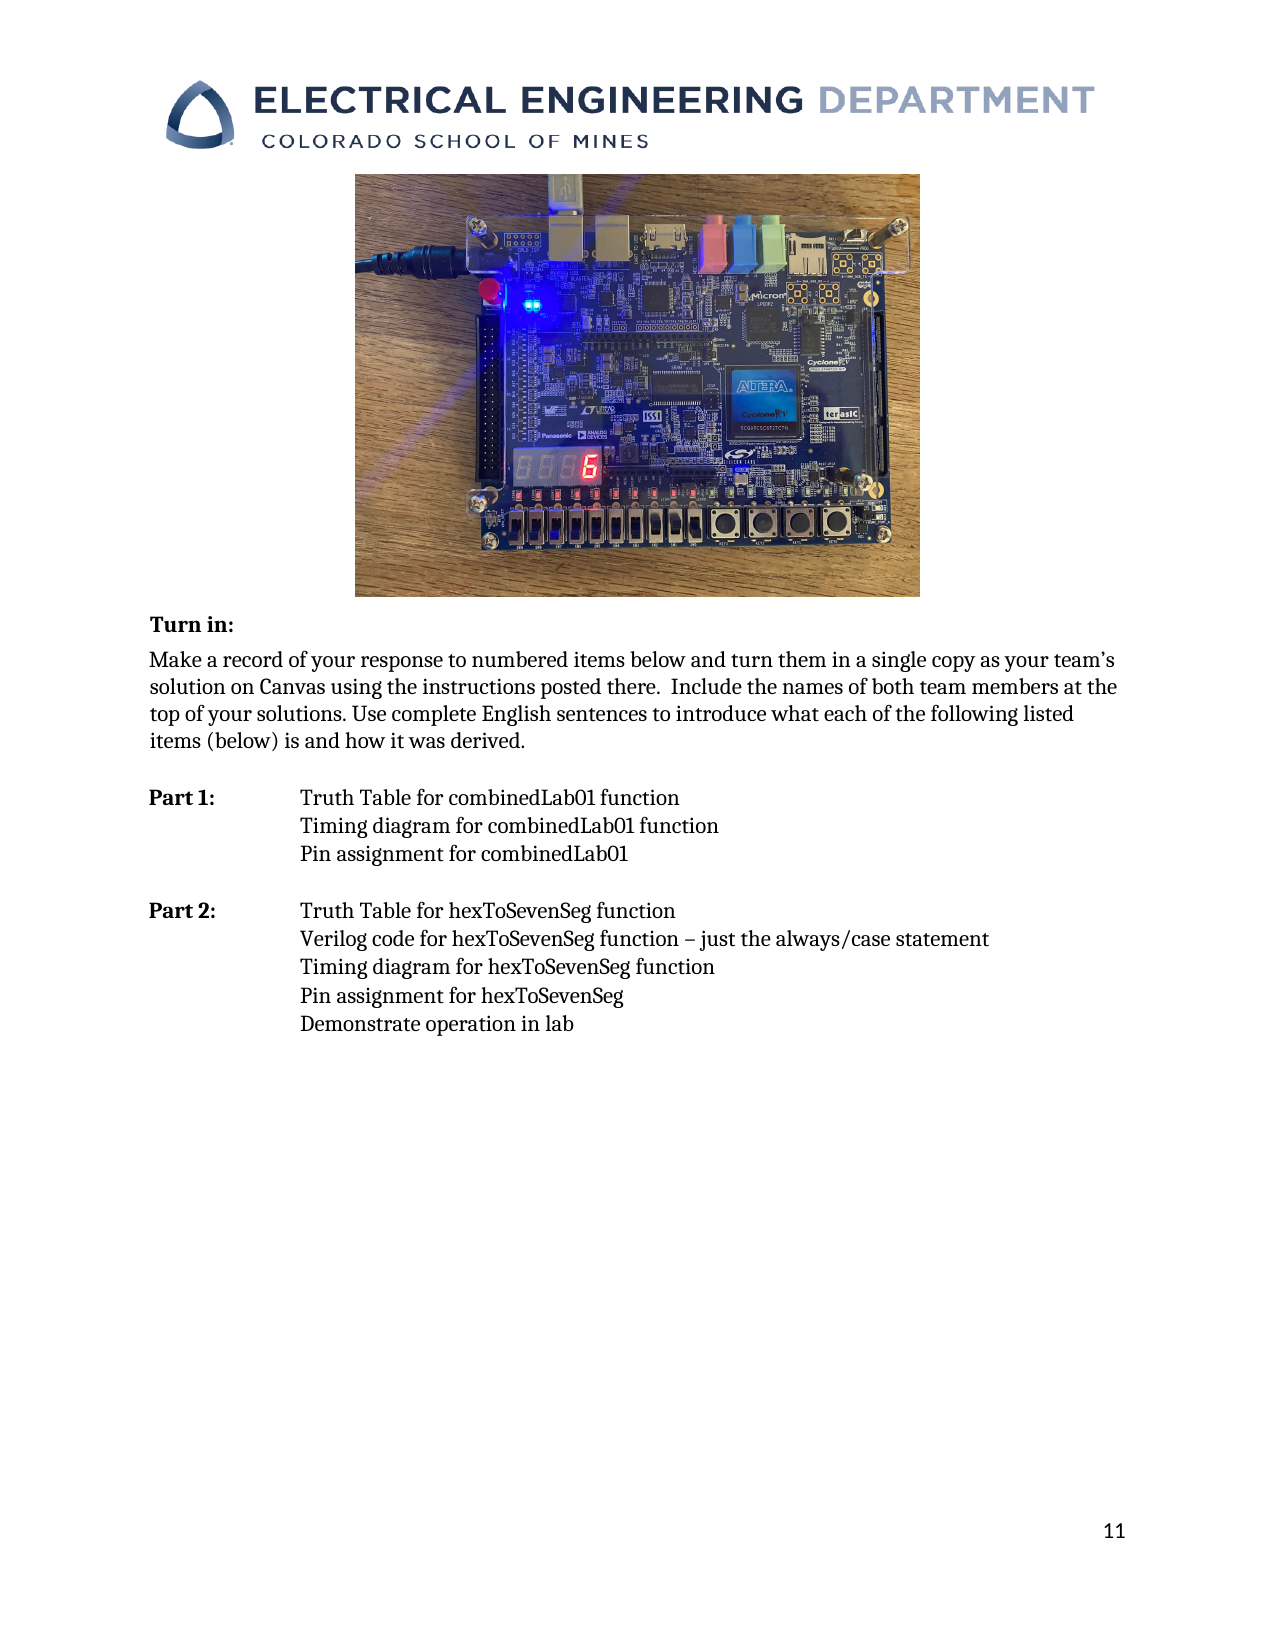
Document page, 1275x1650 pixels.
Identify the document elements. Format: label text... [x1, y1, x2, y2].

text Pin assignment for hexToSevenSeg [148, 982, 1125, 1009]
text Demonstrate operation in lab [148, 1011, 1125, 1037]
subtitle Turn in: [150, 612, 1125, 638]
text Part 1: Truth Table for combinedLab01 function [148, 785, 1125, 811]
text Verilog code for hexToSevenSeg function – just the always/case statement [148, 926, 1125, 952]
picture [150, 74, 1109, 597]
text Timing diagram for combinedLab01 function [148, 813, 1125, 839]
text Timing diagram for hexToSevenSeg function [148, 954, 1125, 981]
text Pin assignment for combinedLab01 [148, 841, 1125, 868]
text Part 2: Truth Table for hexToSevenSeg function [148, 898, 1125, 924]
text Make a record of your response to numbered items below and turn them in a single copy as your team’s solution on Canvas using the instructions posted there. Include the names of both team members at the top of your solutions. Use complete English sentences to introduce what each of the following listed items (below) is and how it was derived. [148, 647, 1125, 755]
